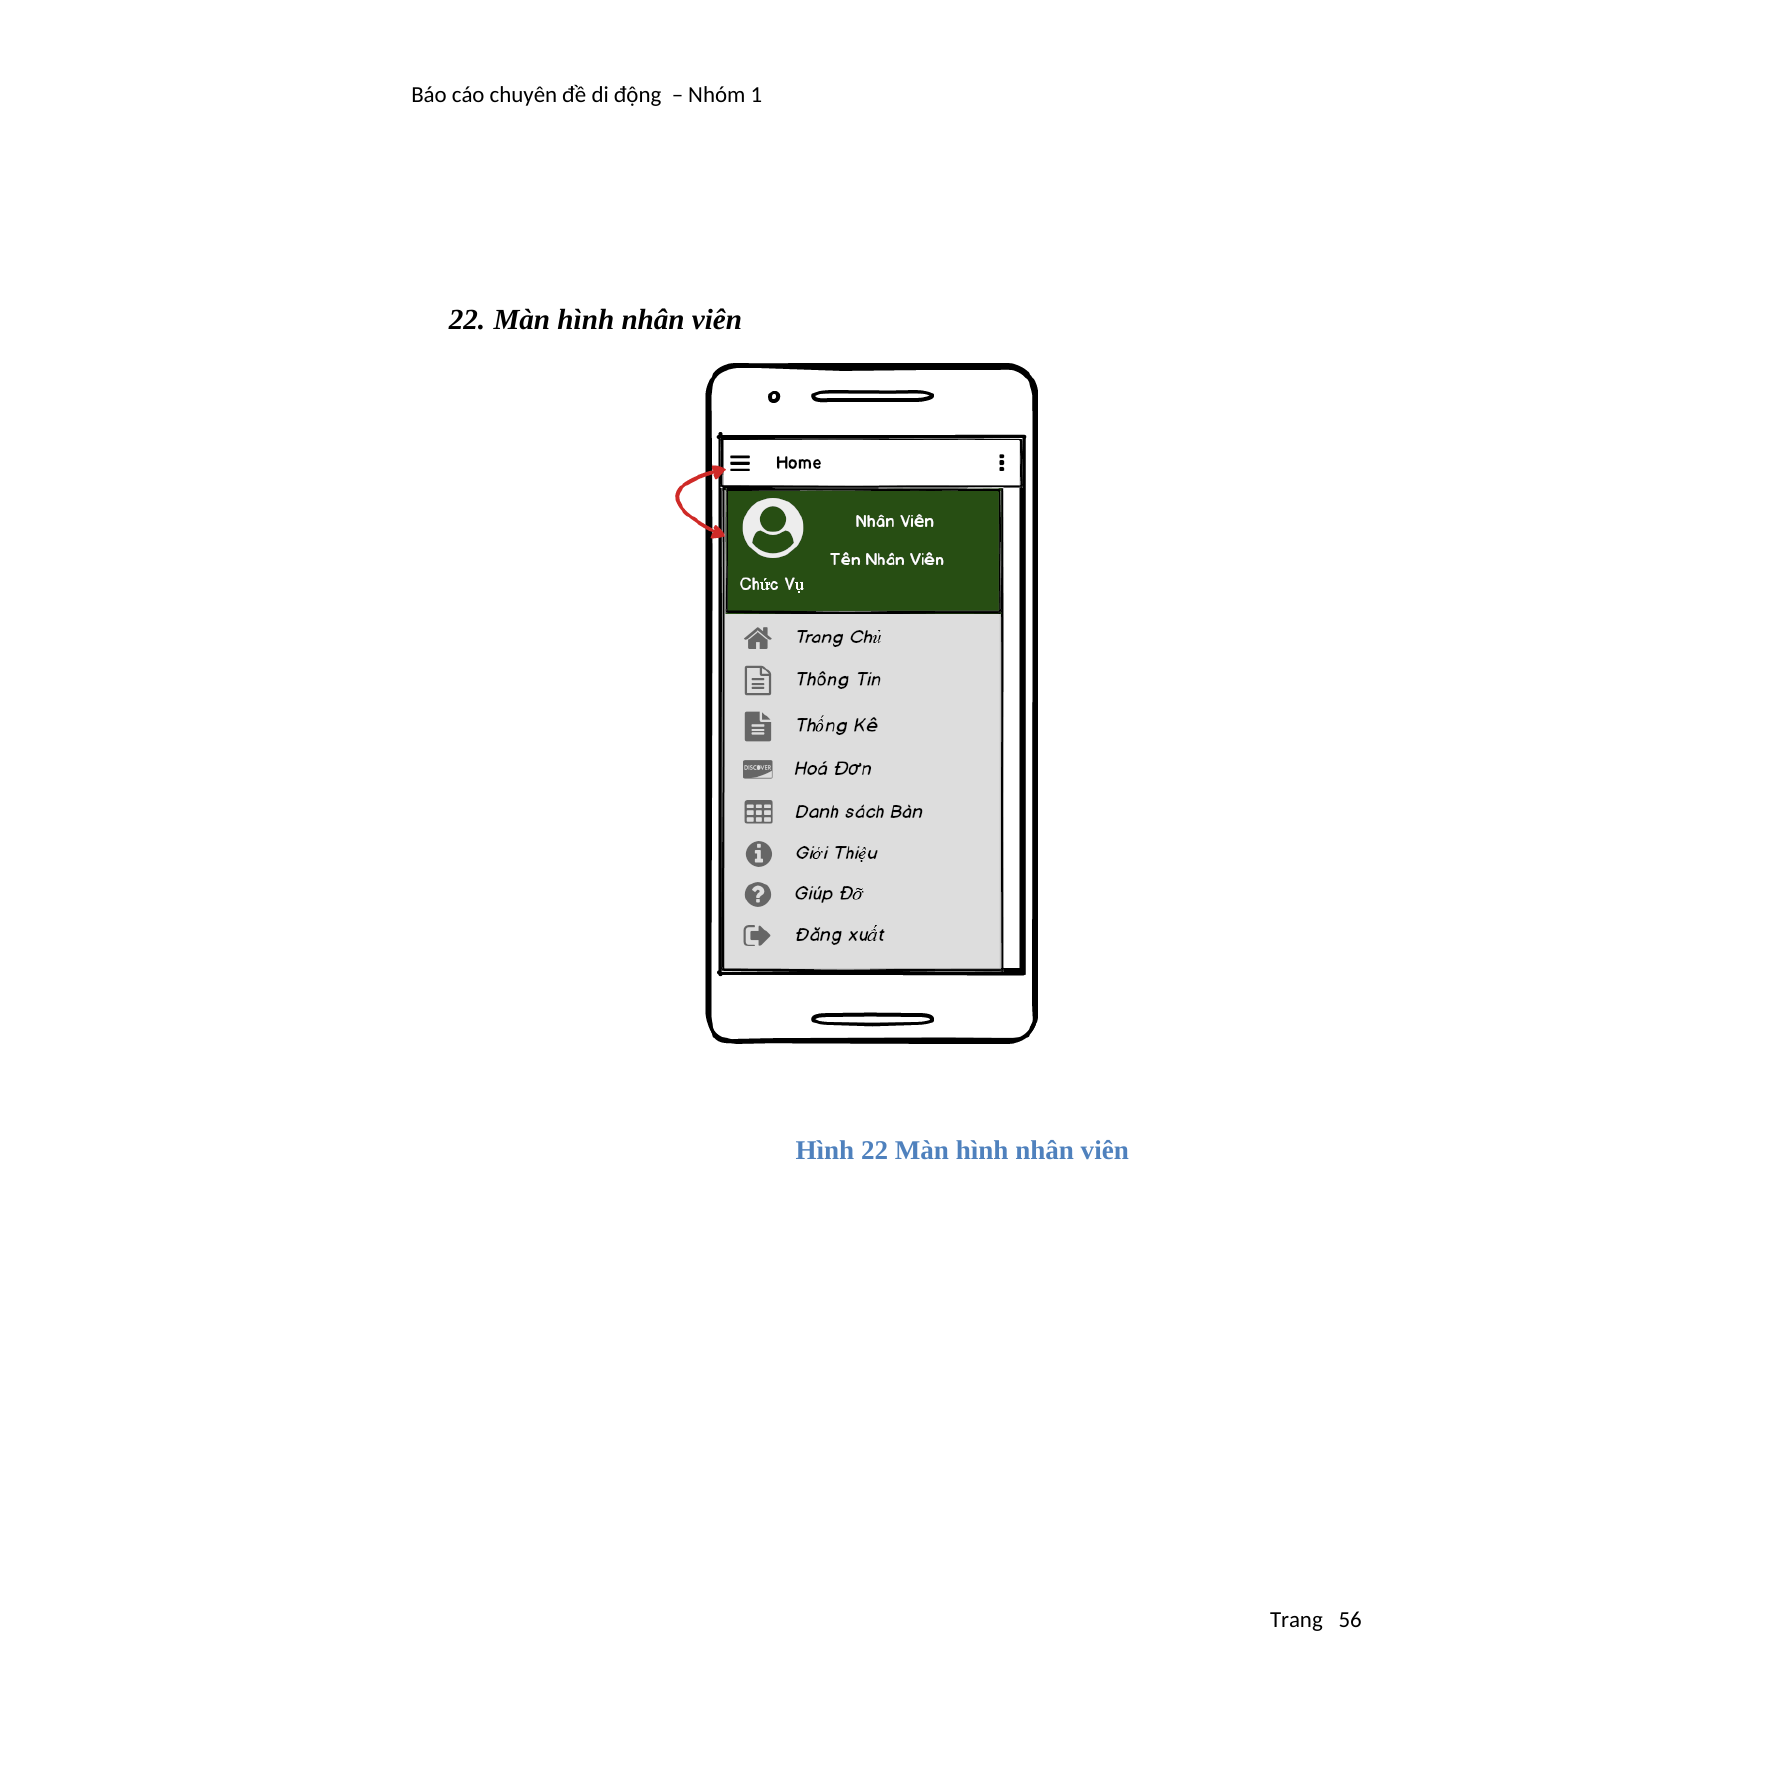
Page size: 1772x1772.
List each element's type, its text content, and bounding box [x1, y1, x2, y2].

text Hình 22 Màn hình nhân viên [561, 1134, 1363, 1165]
subtitle Màn hình nhân viên [448, 302, 1363, 336]
picture [562, 363, 1192, 1084]
